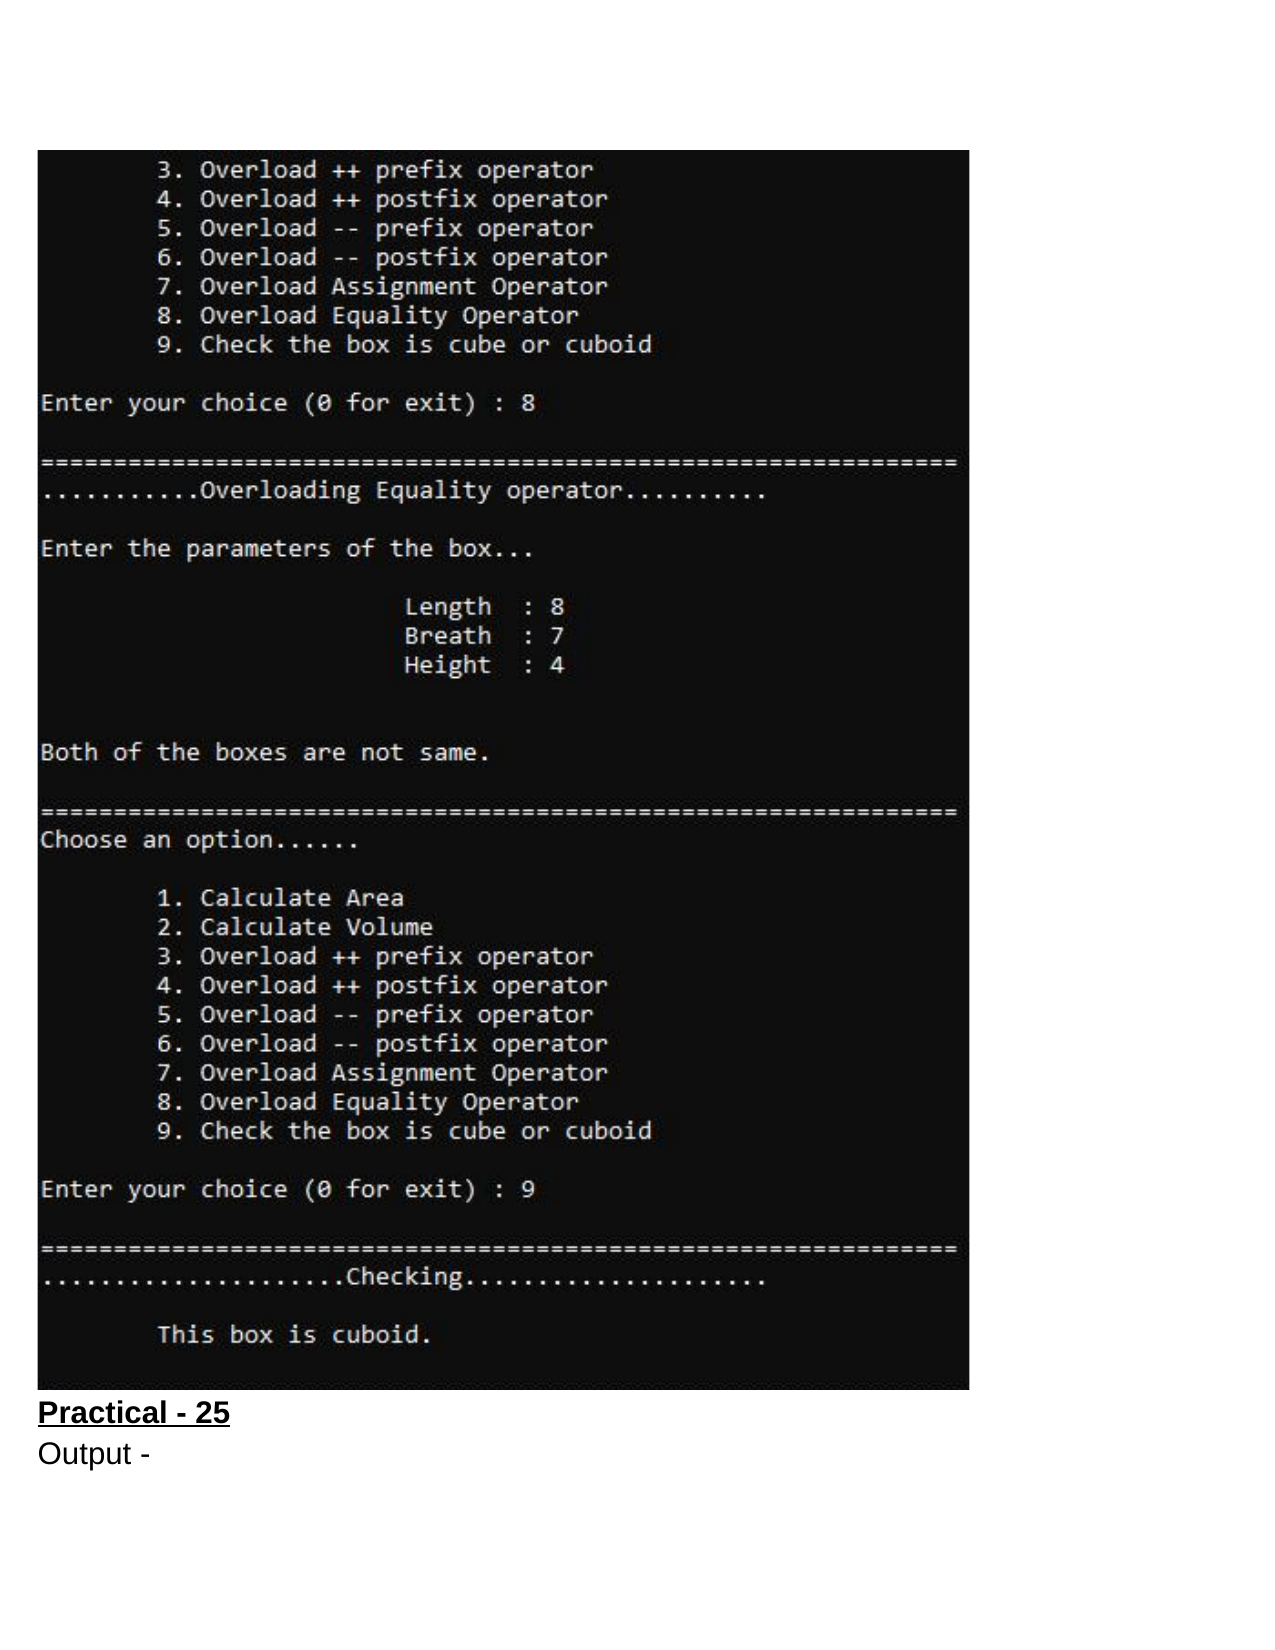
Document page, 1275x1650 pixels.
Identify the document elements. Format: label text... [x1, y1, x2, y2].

picture [37, 150, 970, 1390]
text Output - [37, 1435, 1219, 1471]
text Practical - 25 [37, 1394, 1219, 1430]
